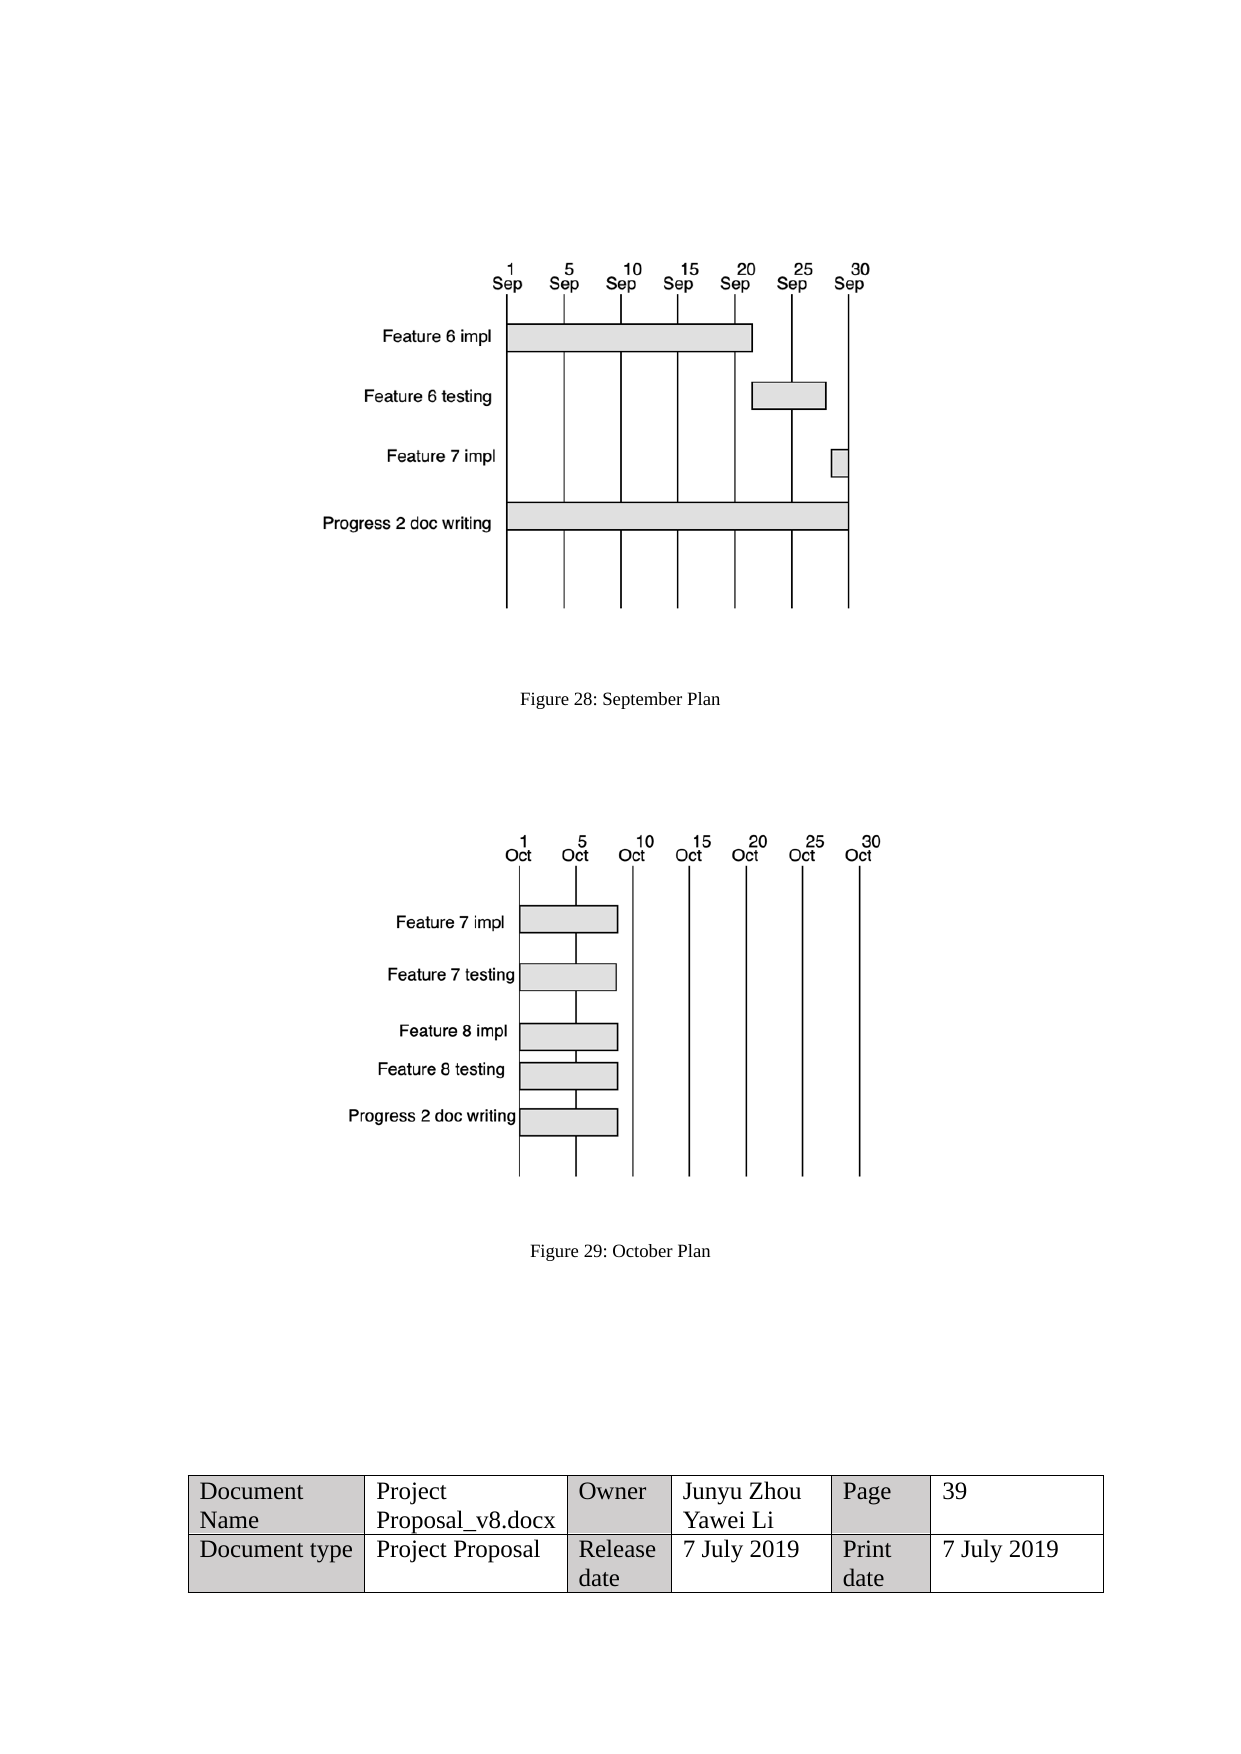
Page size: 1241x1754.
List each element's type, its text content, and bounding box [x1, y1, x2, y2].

picture [327, 789, 914, 1209]
picture [305, 209, 936, 657]
text Figure 28: September Plan [187, 687, 1053, 709]
text Figure 29: October Plan [187, 1240, 1053, 1261]
